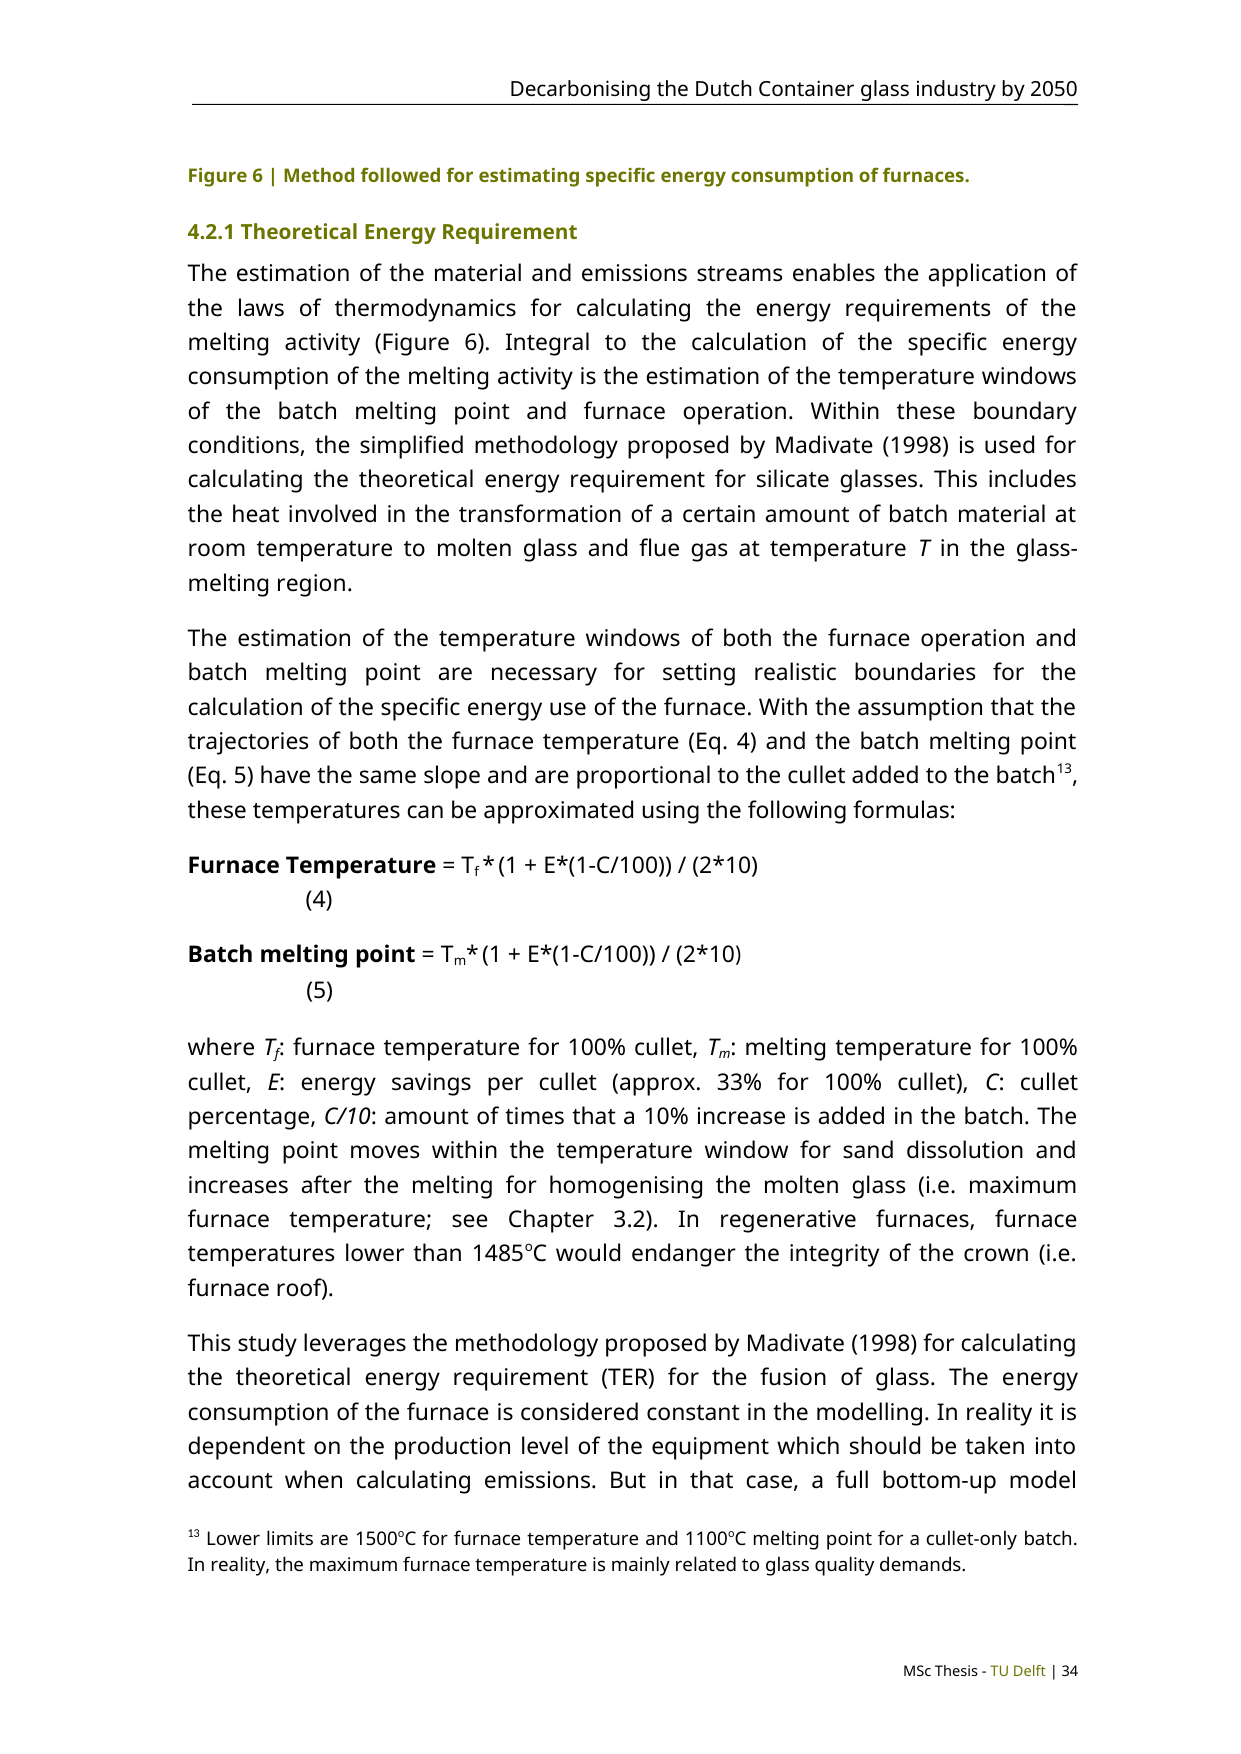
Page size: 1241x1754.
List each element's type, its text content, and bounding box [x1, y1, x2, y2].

text The estimation of the material and emissions streams enables the application of the laws of thermodynamics for calculating the energy requirements of the melting activity (Figure 6). Integral to the calculation of the specific energy consumption of the melting activity is the estimation of the temperature windows of the batch melting point and furnace operation. Within these boundary conditions, the simplified methodology proposed by Madivate (1998) is used for calculating the theoretical energy requirement for silicate glasses. This includes the heat involved in the transformation of a certain amount of batch material at room temperature to molten glass and flue gas at temperature T in the glass-melting region. [187, 257, 1078, 598]
text Figure 6 | Method followed for estimating specific energy consumption of furnaces. [187, 162, 1078, 188]
text Batch melting point = Tm* (1 + E*(1-C/100)) / (2*10) (5) [187, 938, 1078, 1006]
text The estimation of the temperature windows of both the furnace operation and batch melting point are necessary for setting realistic boundaries for the calculation of the specific energy use of the furnace. With the assumption that the trajectories of both the furnace temperature (Eq. 4) and the batch melting point (Eq. 5) have the same slope and are proportional to the cullet added to the batch, these temperatures can be approximated using the following formulas: [187, 622, 1078, 825]
text Furnace Temperature = Tf * (1 + E*(1-C/100)) / (2*10) (4) [187, 849, 1078, 914]
text 4.2.1 Theoretical Energy Requirement [187, 218, 1078, 245]
text where Tf: furnace temperature for 100% cullet, Tm: melting temperature for 100% cullet, E: energy savings per cullet (approx. 33% for 100% cullet), C: cullet percentage, C/10: amount of times that a 10% increase is added in the batch. The melting point moves within the temperature window for sand dissolution and increases after the melting for homogenising the molten glass (i.e. maximum furnace temperature; see Chapter 3.2). In regenerative furnaces, furnace temperatures lower than 1485oC would endanger the integrity of the crown (i.e. furnace roof). [187, 1031, 1078, 1303]
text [187, 1327, 1078, 1496]
